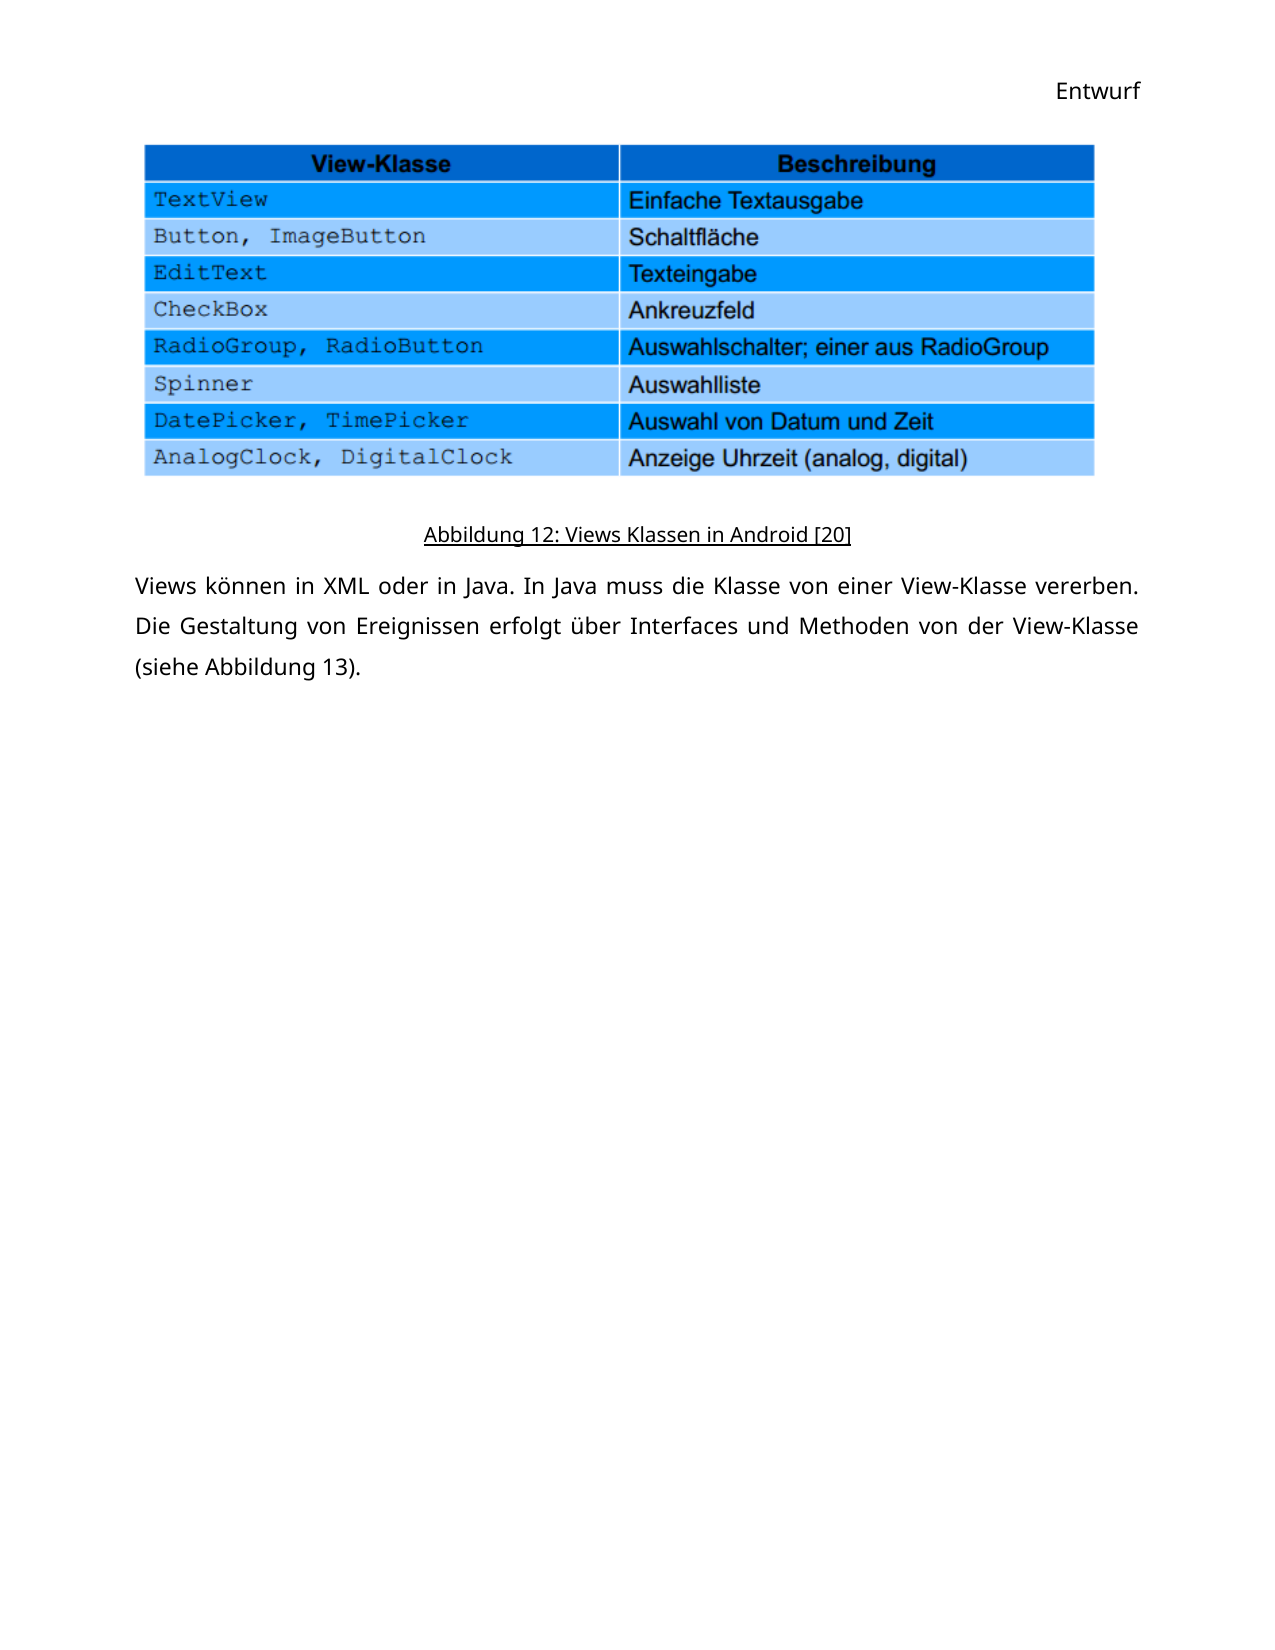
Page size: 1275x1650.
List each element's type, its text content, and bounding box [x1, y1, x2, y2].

text Abbildung : Views Klassen in Android [135, 520, 1140, 549]
picture [134, 135, 1111, 495]
text Views können in XML oder in Java. In Java muss die Klasse von einer View-Klasse vererben. Die Gestaltung von Ereignissen erfolgt über Interfaces und Methoden von der View-Klasse (siehe Abbildung 13). [135, 570, 1140, 682]
